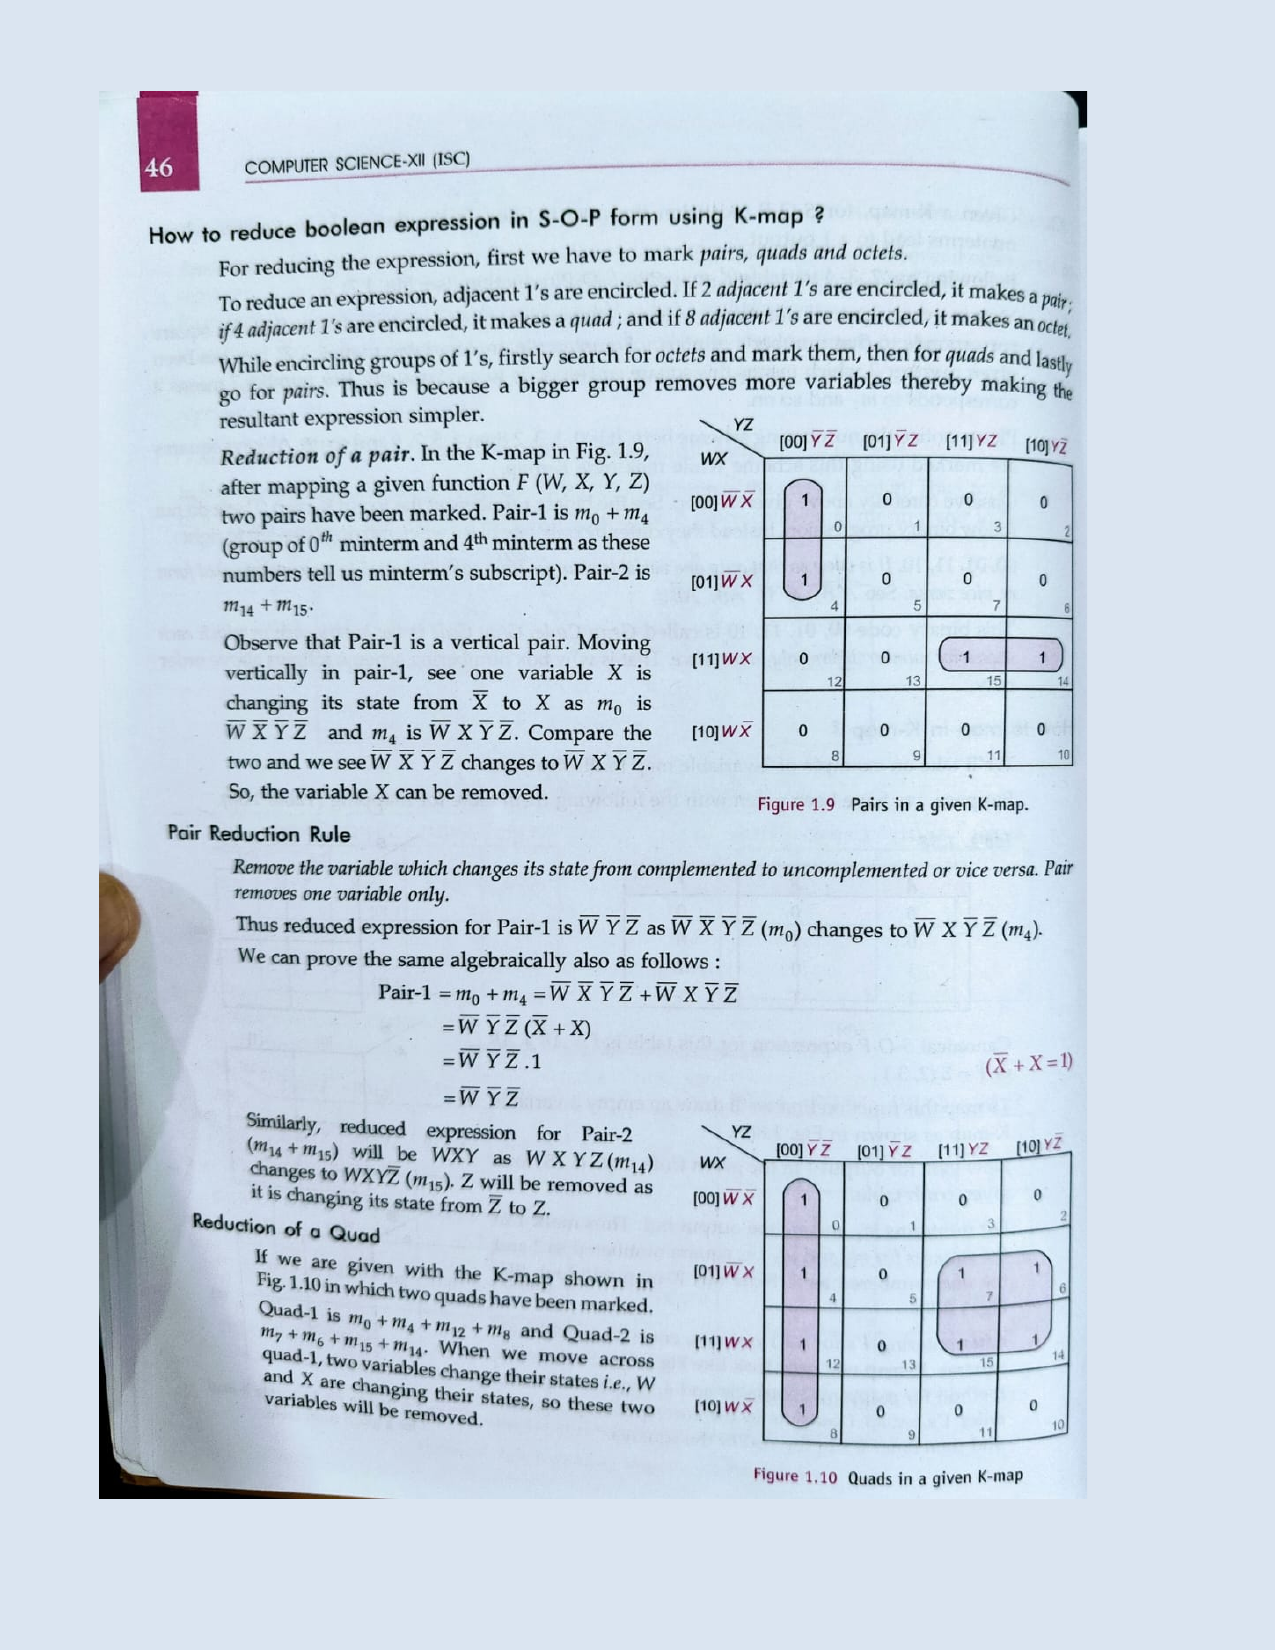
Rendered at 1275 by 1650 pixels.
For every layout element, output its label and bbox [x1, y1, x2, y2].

picture [99, 91, 1088, 1499]
